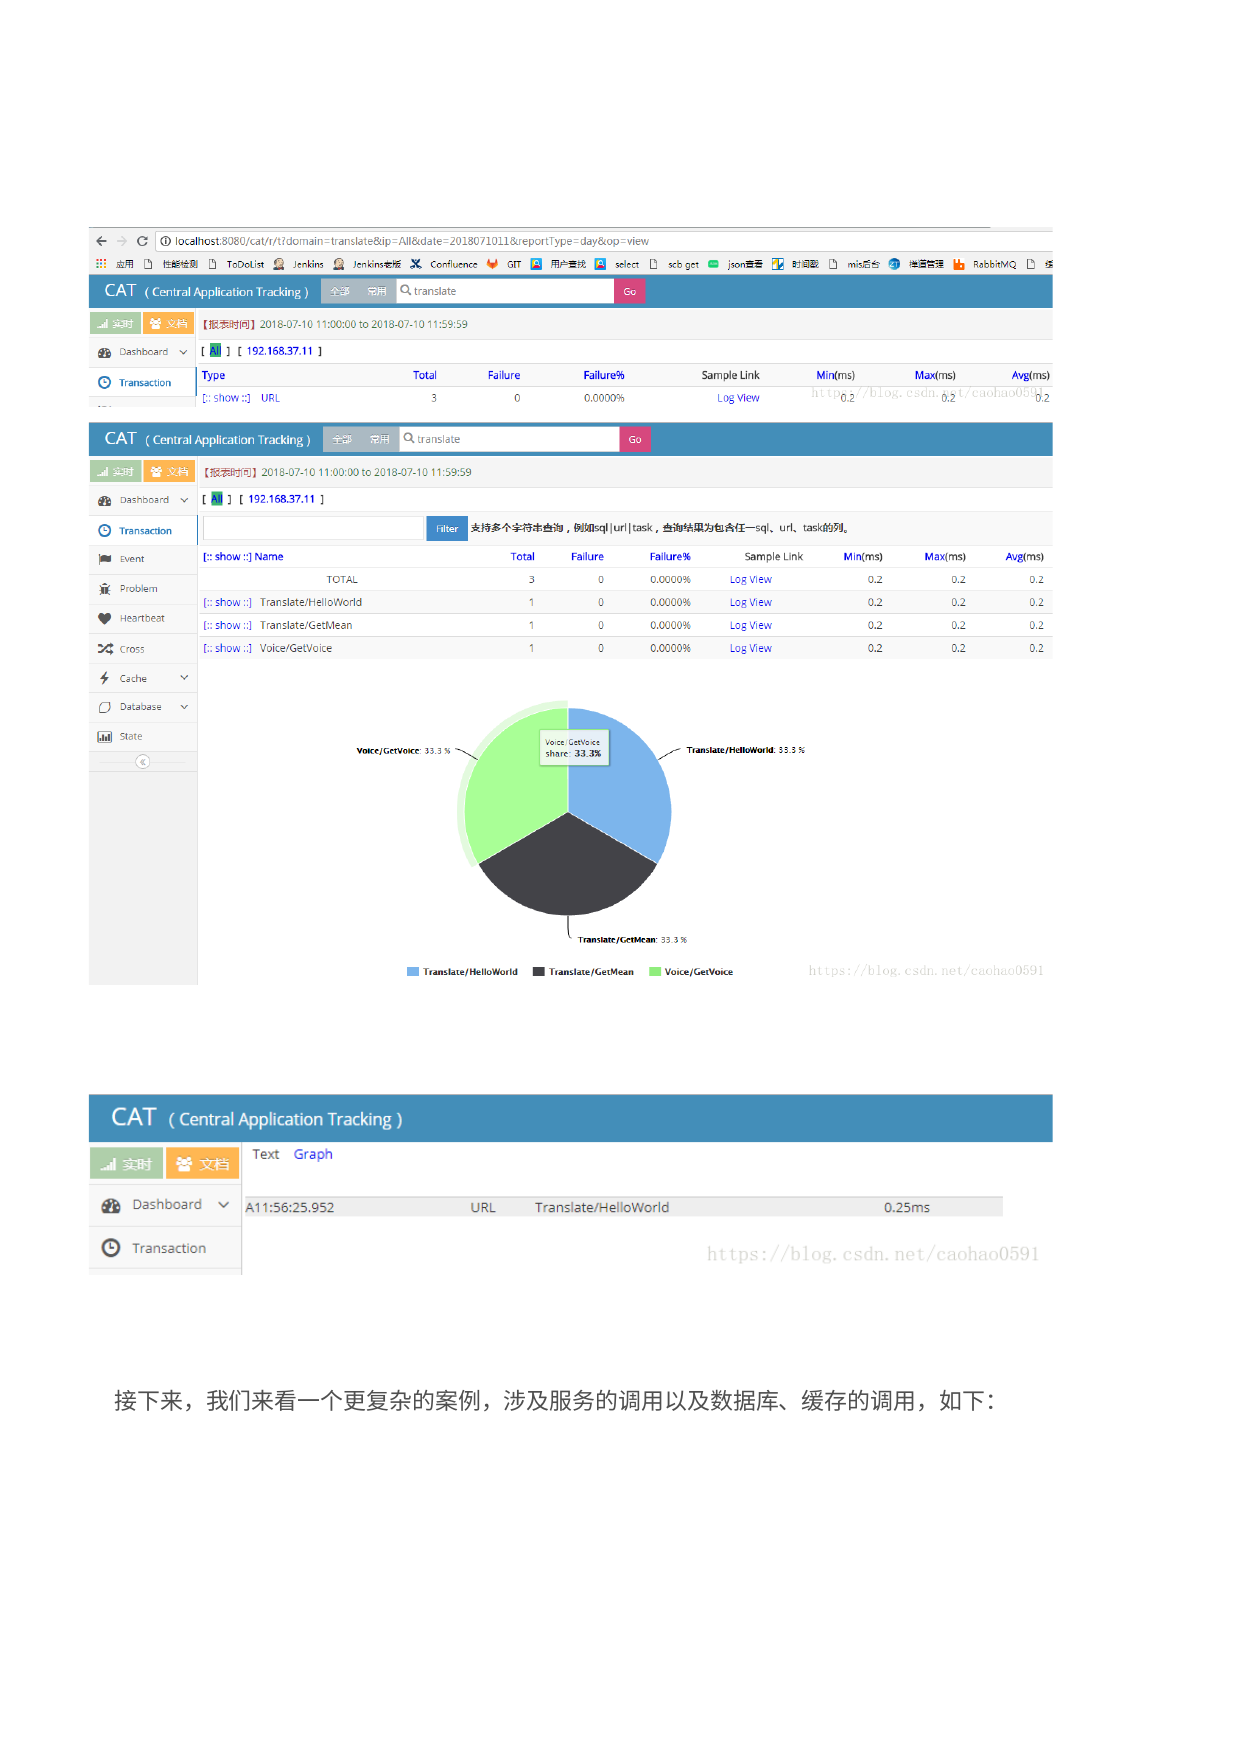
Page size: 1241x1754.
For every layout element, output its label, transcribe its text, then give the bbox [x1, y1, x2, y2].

picture [88, 227, 1053, 407]
text 接下来，我们来看一个更复杂的案例，涉及服务的调用以及数据库、缓存的调用，如下： [89, 1367, 1053, 1432]
picture [88, 1094, 1053, 1275]
picture [88, 422, 1053, 985]
